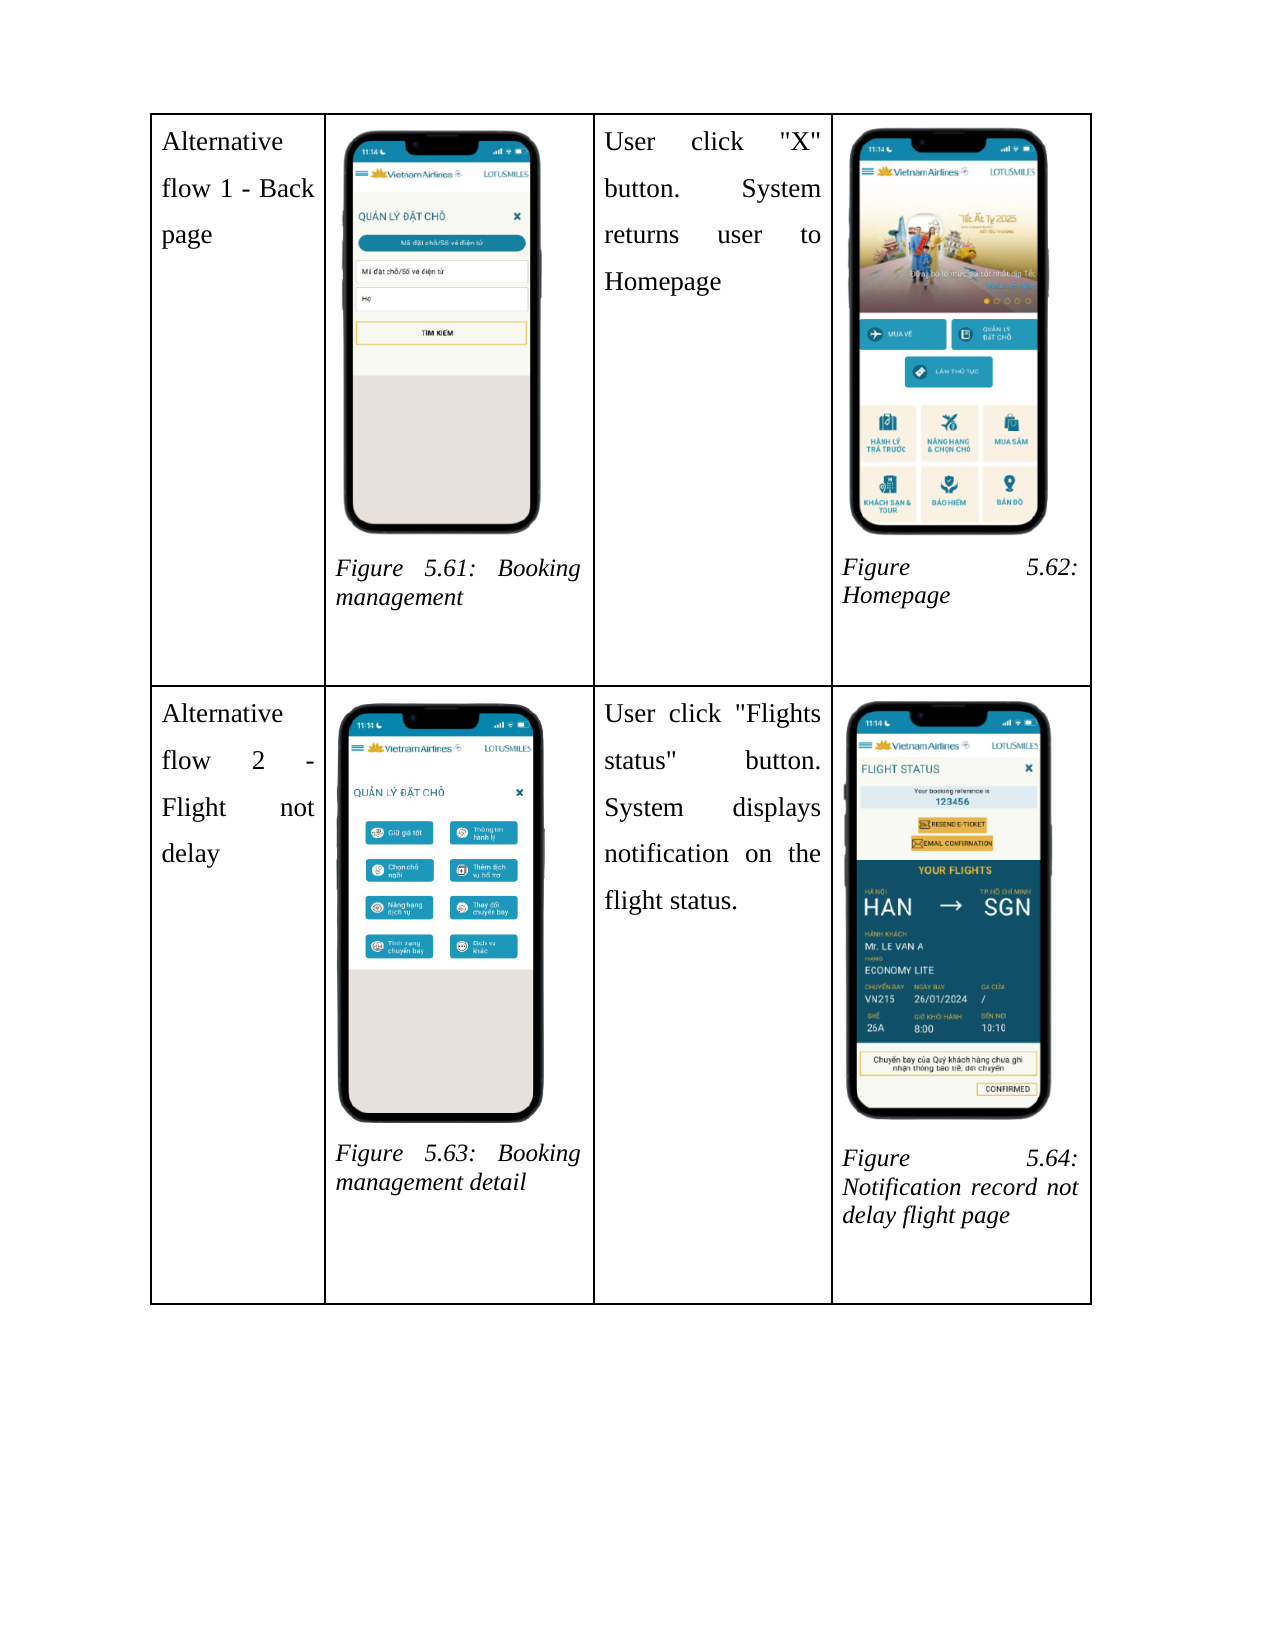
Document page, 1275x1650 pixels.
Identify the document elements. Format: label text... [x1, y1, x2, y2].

table_cell Figure 5.61: Booking management [326, 115, 593, 685]
table_cell Alternative flow 1 - Back page [152, 115, 324, 685]
picture [335, 125, 547, 538]
table_cell User click "X" button. System returns user to Homepage [595, 115, 831, 685]
table_cell Figure 5.63: Booking management detail [326, 687, 593, 1303]
picture [842, 697, 1054, 1128]
picture [335, 697, 547, 1123]
table_cell User click "Flights status" button. System displays notification on the flight status. [595, 687, 831, 1303]
table_cell Figure 5.62: Homepage [833, 115, 1090, 685]
picture [842, 125, 1054, 537]
table_cell Alternative flow 2 - Flight not delay [152, 687, 324, 1303]
table_cell Figure 5.64: Notification record not delay flight page [833, 687, 1090, 1303]
